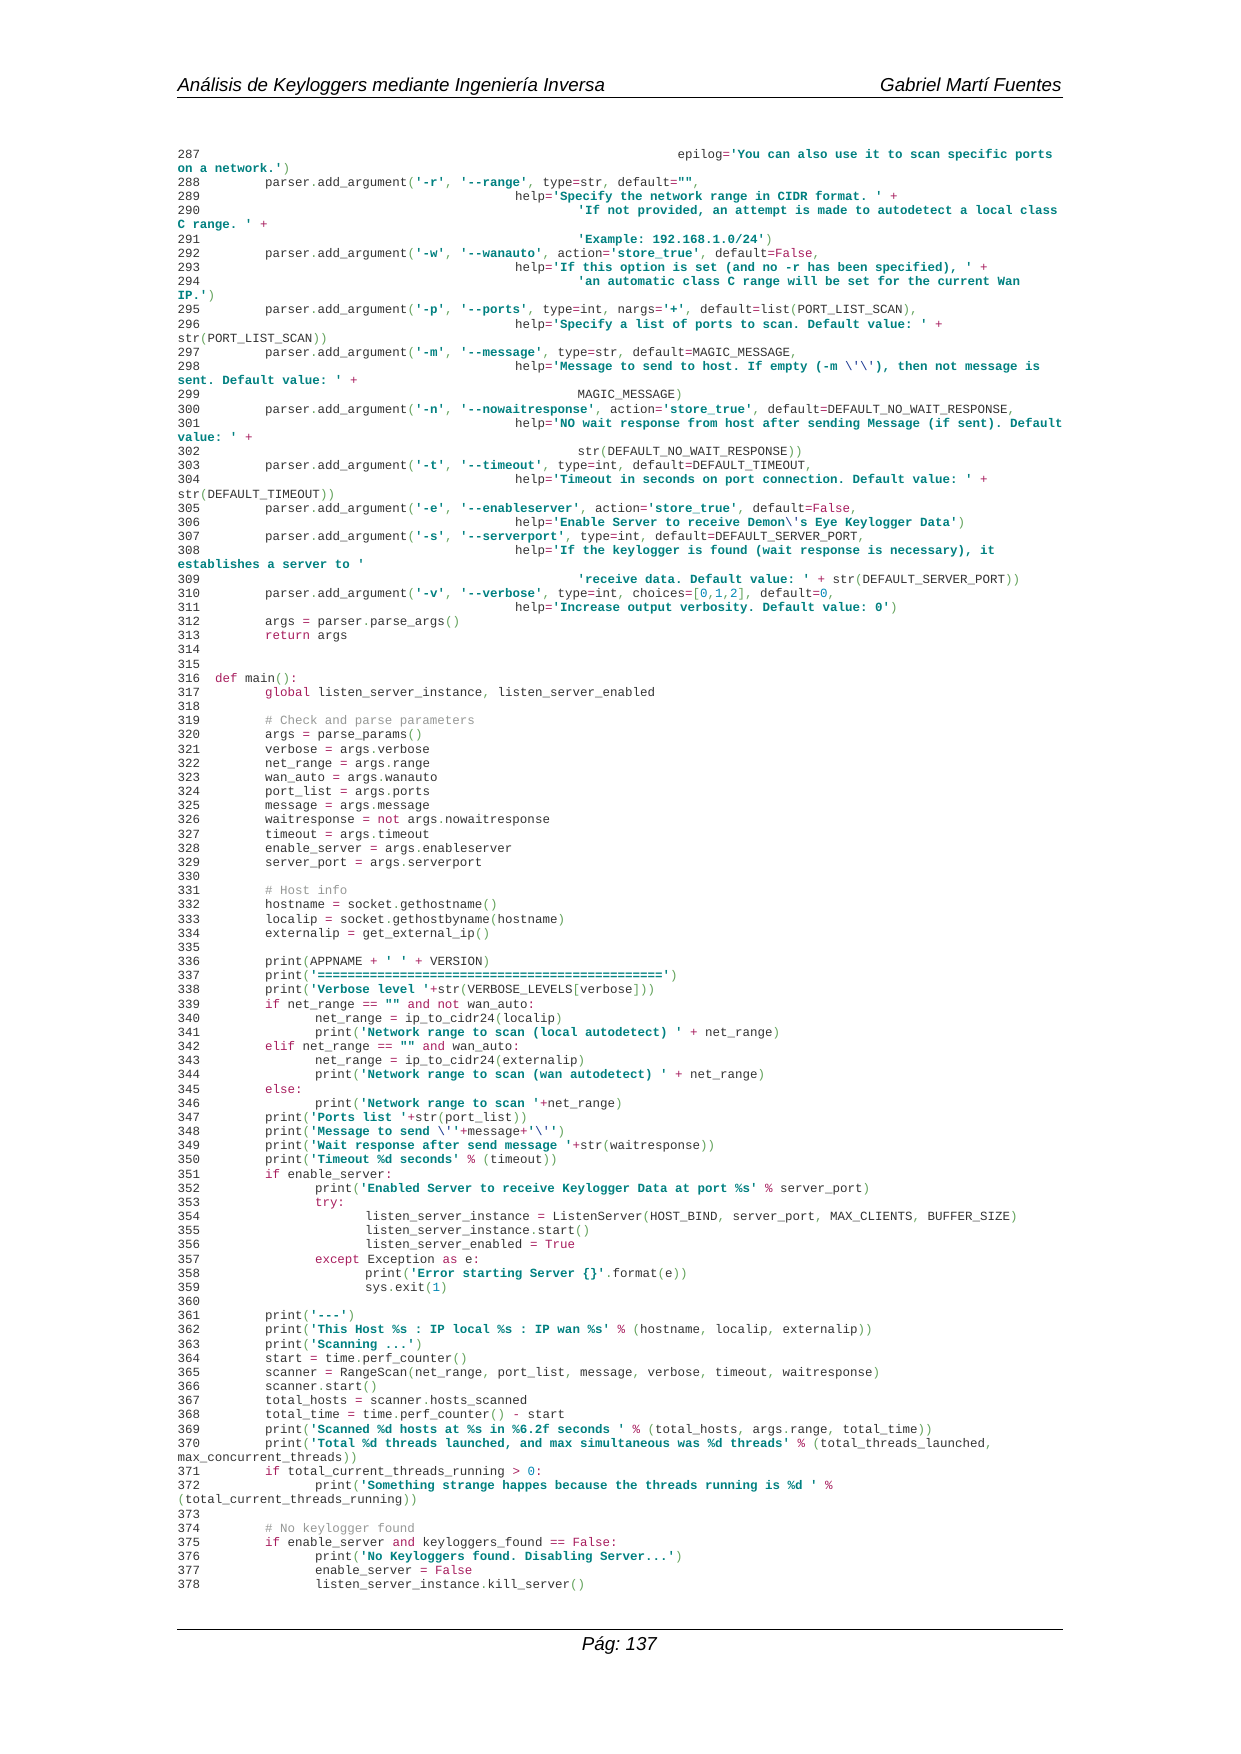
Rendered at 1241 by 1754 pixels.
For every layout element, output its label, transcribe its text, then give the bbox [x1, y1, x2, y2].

text 289 help='Specify the network range in CIDR format. ' + [177, 190, 1063, 204]
text 300 parser.add_argument('-n', '--nowaitresponse', action='store_true', default=DEFAULT_NO_WAIT_RESPONSE, [177, 403, 1063, 417]
text 328 enable_server = args.enableserver [177, 842, 1063, 856]
text 342 elif net_range == "" and wan_auto: [177, 1040, 1063, 1054]
text 374 # No keylogger found [177, 1522, 1063, 1536]
text 337 print('==============================================') [177, 969, 1063, 983]
text 365 scanner = RangeScan(net_range, port_list, message, verbose, timeout, waitresponse) [177, 1366, 1063, 1380]
text 295 parser.add_argument('-p', '--ports', type=int, nargs='+', default=list(PORT_LIST_SCAN), [177, 303, 1063, 318]
text 370 print('Total %d threads launched, and max simultaneous was %d threads' % (total_threads_launched, max_concurrent_threads)) [177, 1437, 1063, 1465]
text 359 sys.exit(1) [177, 1281, 1063, 1295]
text 298 help='Message to send to host. If empty (-m \'\'), then not message is sent. Default value: ' + [177, 360, 1063, 388]
text 360 [177, 1295, 1063, 1309]
text 332 hostname = socket.gethostname() [177, 898, 1063, 913]
text 288 parser.add_argument('-r', '--range', type=str, default="", [177, 176, 1063, 190]
text 293 help='If this option is set (and no -r has been specified), ' + [177, 261, 1063, 275]
text 287 epilog='You can also use it to scan specific ports on a network.') [177, 148, 1063, 176]
text 299 MAGIC_MESSAGE) [177, 388, 1063, 403]
text 363 print('Scanning ...') [177, 1338, 1063, 1352]
text 373 [177, 1508, 1063, 1522]
text 311 help='Increase output verbosity. Default value: 0') [177, 601, 1063, 615]
picture [702, 589, 707, 597]
text 333 localip = socket.gethostbyname(hostname) [177, 913, 1063, 927]
text 358 print('Error starting Server {}'.format(e)) [177, 1267, 1063, 1281]
text 378 listen_server_instance.kill_server() [177, 1578, 1063, 1593]
text 375 if enable_server and keyloggers_found == False: [177, 1536, 1063, 1550]
picture [528, 1467, 533, 1475]
text 336 print(APPNAME + ' ' + VERSION) [177, 955, 1063, 969]
text 312 args = parser.parse_args() [177, 615, 1063, 629]
text 320 args = parse_params() [177, 728, 1063, 743]
text 348 print('Message to send \''+message+'\'') [177, 1125, 1063, 1139]
text 377 enable_server = False [177, 1564, 1063, 1578]
text 321 verbose = args.verbose [177, 743, 1063, 757]
text 303 parser.add_argument('-t', '--timeout', type=int, default=DEFAULT_TIMEOUT, [177, 459, 1063, 473]
picture [822, 589, 827, 597]
text 292 parser.add_argument('-w', '--wanauto', action='store_true', default=False, [177, 247, 1063, 261]
text 290 'If not provided, an attempt is made to autodetect a local class C range. ' + [177, 204, 1063, 233]
text 319 # Check and parse parameters [177, 714, 1063, 728]
text 335 [177, 941, 1063, 955]
text 313 return args [177, 629, 1063, 643]
text 367 total_hosts = scanner.hosts_scanned [177, 1394, 1063, 1408]
text 343 net_range = ip_to_cidr24(externalip) [177, 1054, 1063, 1068]
text 352 print('Enabled Server to receive Keylogger Data at port %s' % server_port) [177, 1182, 1063, 1196]
text 341 print('Network range to scan (local autodetect) ' + net_range) [177, 1026, 1063, 1040]
text 368 total_time = time.perf_counter() - start [177, 1408, 1063, 1423]
text 330 [177, 870, 1063, 884]
text 297 parser.add_argument('-m', '--message', type=str, default=MAGIC_MESSAGE, [177, 346, 1063, 360]
text 339 if net_range == "" and not wan_auto: [177, 998, 1063, 1012]
text 327 timeout = args.timeout [177, 828, 1063, 842]
text 345 else: [177, 1083, 1063, 1097]
text 338 print('Verbose level '+str(VERBOSE_LEVELS[verbose])) [177, 983, 1063, 998]
text 309 'receive data. Default value: ' + str(DEFAULT_SERVER_PORT)) [177, 573, 1063, 587]
text 349 print('Wait response after send message '+str(waitresponse)) [177, 1139, 1063, 1153]
text 304 help='Timeout in seconds on port connection. Default value: ' + str(DEFAULT_TIMEOUT)) [177, 473, 1063, 502]
text 369 print('Scanned %d hosts at %s in %6.2f seconds ' % (total_hosts, args.range, total_time)) [177, 1423, 1063, 1437]
text 317 global listen_server_instance, listen_server_enabled [177, 686, 1063, 700]
text 322 net_range = args.range [177, 757, 1063, 771]
text 308 help='If the keylogger is found (wait response is necessary), it establishes a server to ' [177, 544, 1063, 573]
text 366 scanner.start() [177, 1380, 1063, 1394]
text 306 help='Enable Server to receive Demon\'s Eye Keylogger Data') [177, 516, 1063, 530]
text 351 if enable_server: [177, 1168, 1063, 1182]
text 326 waitresponse = not args.nowaitresponse [177, 813, 1063, 828]
text 310 parser.add_argument('-v', '--verbose', type=int, choices=[0,1,2], default=0, [177, 587, 1063, 601]
text 331 # Host info [177, 884, 1063, 898]
text 334 externalip = get_external_ip() [177, 927, 1063, 941]
text 315 [177, 658, 1063, 672]
text 347 print('Ports list '+str(port_list)) [177, 1111, 1063, 1125]
text 314 [177, 643, 1063, 658]
text 371 if total_current_threads_running > 0: [177, 1465, 1063, 1479]
text 356 listen_server_enabled = True [177, 1238, 1063, 1253]
text 302 str(DEFAULT_NO_WAIT_RESPONSE)) [177, 445, 1063, 459]
text 361 print('---') [177, 1309, 1063, 1323]
text 354 listen_server_instance = ListenServer(HOST_BIND, server_port, MAX_CLIENTS, BUFFER_SIZE) [177, 1210, 1063, 1224]
text 305 parser.add_argument('-e', '--enableserver', action='store_true', default=False, [177, 502, 1063, 516]
text 340 net_range = ip_to_cidr24(localip) [177, 1012, 1063, 1026]
text 294 'an automatic class C range will be set for the current Wan IP.') [177, 275, 1063, 303]
text 350 print('Timeout %d seconds' % (timeout)) [177, 1153, 1063, 1168]
text 301 help='NO wait response from host after sending Message (if sent). Default value: ' + [177, 417, 1063, 445]
text 355 listen_server_instance.start() [177, 1224, 1063, 1238]
text 318 [177, 700, 1063, 714]
text 357 except Exception as e: [177, 1253, 1063, 1267]
text 325 message = args.message [177, 799, 1063, 813]
text 316 def main(): [177, 672, 1063, 686]
text 376 print('No Keyloggers found. Disabling Server...') [177, 1550, 1063, 1564]
text 362 print('This Host %s : IP local %s : IP wan %s' % (hostname, localip, externalip)) [177, 1323, 1063, 1338]
text 324 port_list = args.ports [177, 785, 1063, 799]
text 296 help='Specify a list of ports to scan. Default value: ' + str(PORT_LIST_SCAN)) [177, 318, 1063, 346]
text 364 start = time.perf_counter() [177, 1352, 1063, 1366]
text 353 try: [177, 1196, 1063, 1210]
text 307 parser.add_argument('-s', '--serverport', type=int, default=DEFAULT_SERVER_PORT, [177, 530, 1063, 544]
text 291 'Example: 192.168.1.0/24') [177, 233, 1063, 247]
text 323 wan_auto = args.wanauto [177, 771, 1063, 785]
text 344 print('Network range to scan (wan autodetect) ' + net_range) [177, 1068, 1063, 1083]
text 346 print('Network range to scan '+net_range) [177, 1097, 1063, 1111]
text 329 server_port = args.serverport [177, 856, 1063, 870]
text 372 print('Something strange happes because the threads running is %d ' % (total_current_threads_running)) [177, 1479, 1063, 1508]
